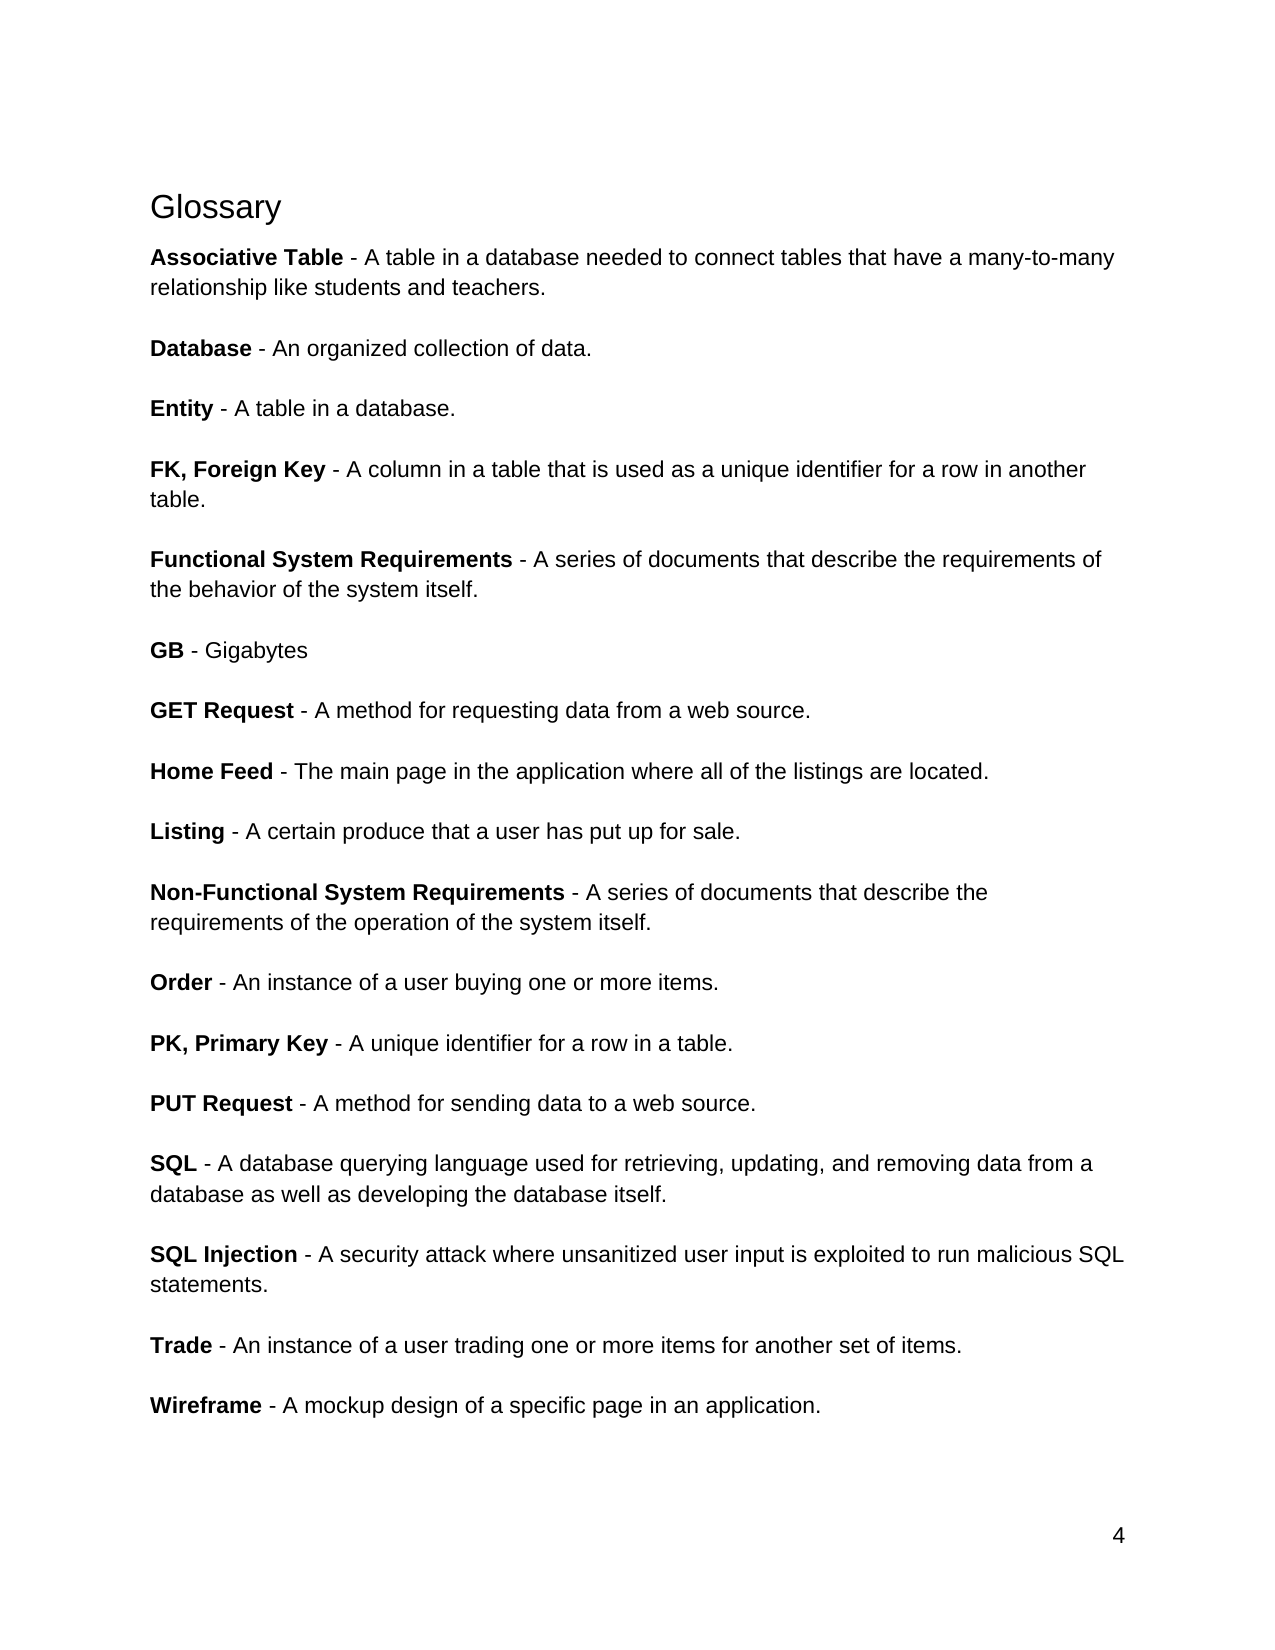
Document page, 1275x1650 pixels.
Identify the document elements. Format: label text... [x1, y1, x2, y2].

text GET Request - A method for requesting data from a web source. [150, 697, 1125, 724]
text Trade - An instance of a user trading one or more items for another set of items. [150, 1332, 1125, 1358]
text SQL Injection - A security attack where unsanitized user input is exploited to run malicious SQL statements. [150, 1241, 1125, 1298]
text FK, Foreign Key - A column in a table that is used as a unique identifier for a row in another table. [150, 456, 1125, 512]
text Functional System Requirements - A series of documents that describe the requirements of the behavior of the system itself. [150, 546, 1125, 603]
text Wireframe - A mockup design of a specific page in an application. [150, 1392, 1125, 1418]
text PK, Primary Key - A unique identifier for a row in a table. [150, 1029, 1125, 1056]
subtitle Glossary [150, 187, 1125, 226]
text GB - Gigabytes [150, 637, 1125, 663]
text SQL - A database querying language used for retrieving, updating, and removing data from a database as well as developing the database itself. [150, 1150, 1125, 1207]
text Home Feed - The main page in the application where all of the listings are located. [150, 758, 1125, 784]
text Non-Functional System Requirements - A series of documents that describe the requirements of the operation of the system itself. [150, 878, 1125, 935]
text Database - An organized collection of data. [150, 335, 1125, 361]
text Order - An instance of a user buying one or more items. [150, 969, 1125, 996]
text Associative Table - A table in a database needed to connect tables that have a many-to-many relationship like students and teachers. [150, 244, 1125, 301]
text PUT Request - A method for sending data to a web source. [150, 1090, 1125, 1116]
text Listing - A certain produce that a user has put up for sale. [150, 818, 1125, 844]
text Entity - A table in a database. [150, 395, 1125, 422]
